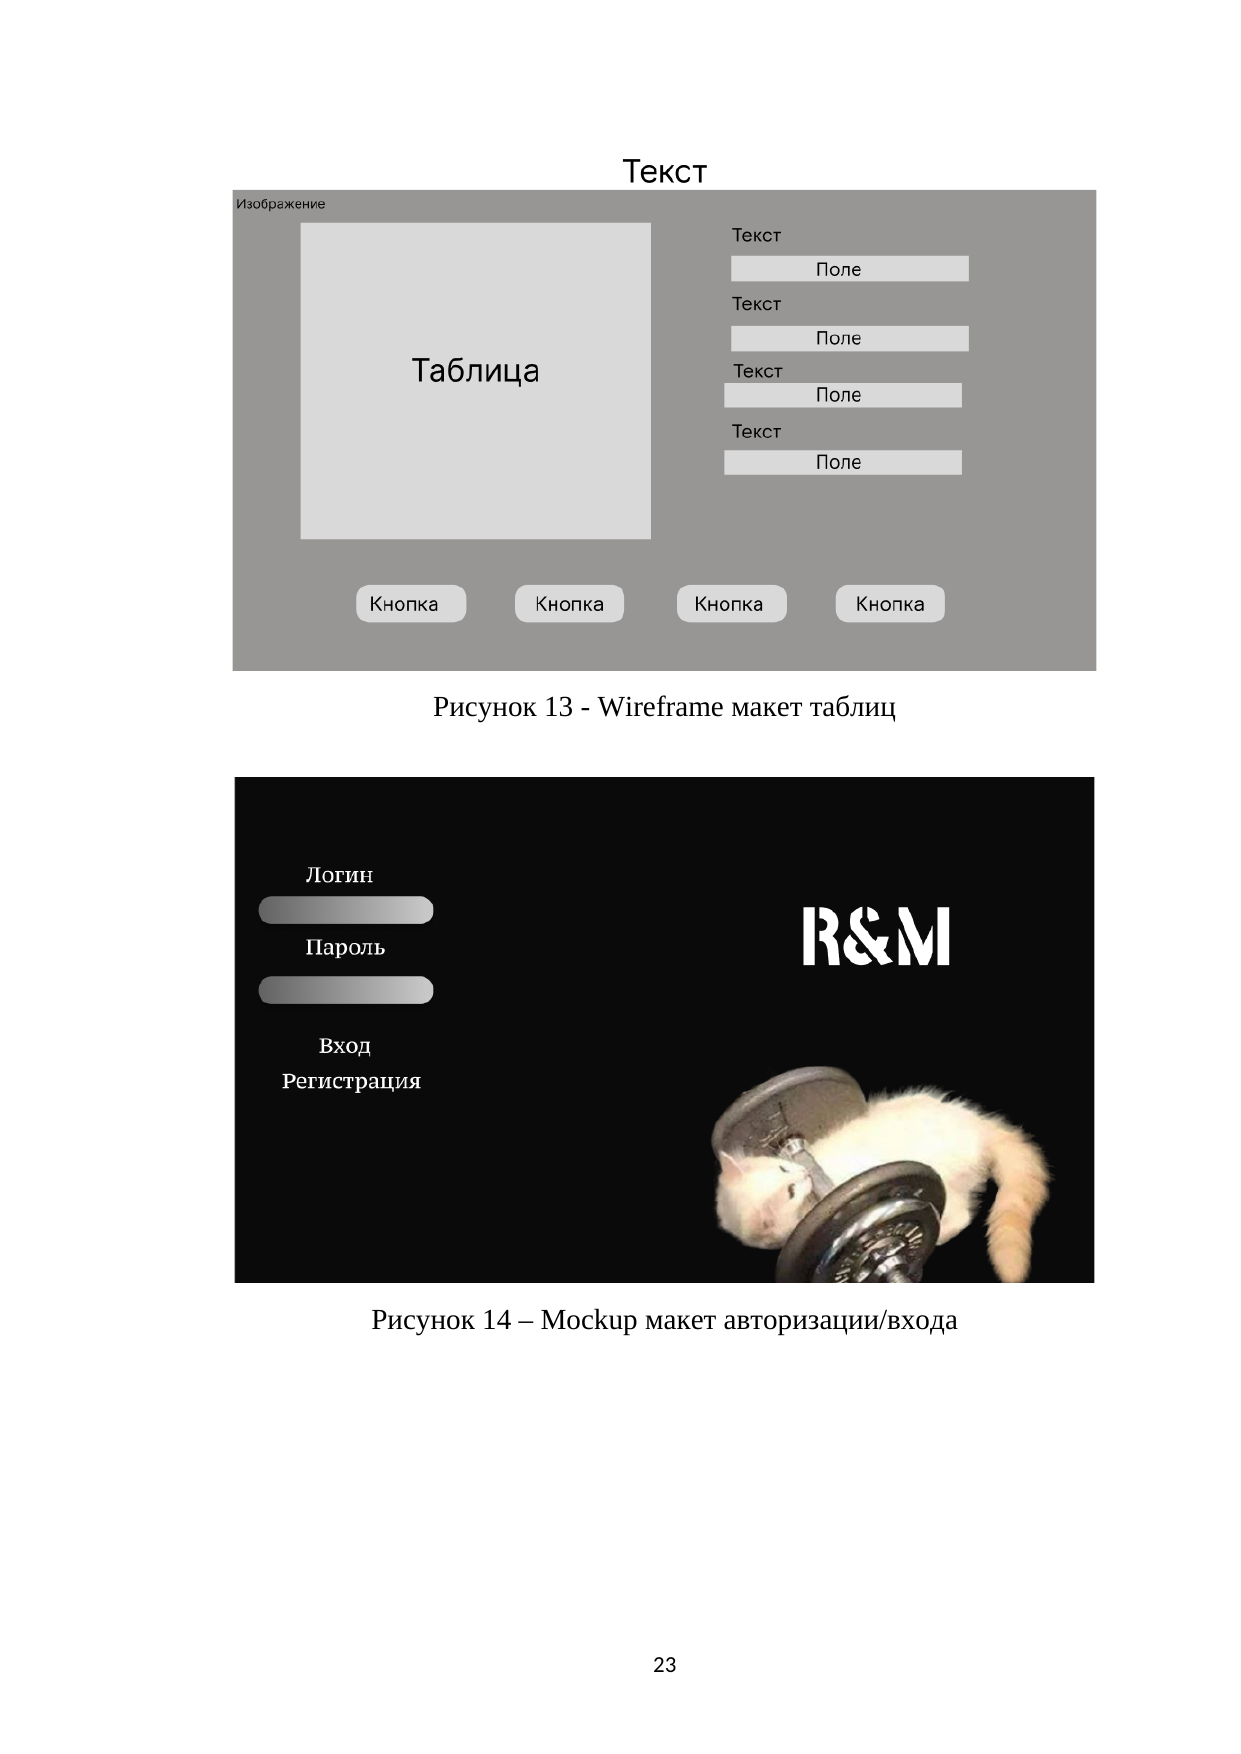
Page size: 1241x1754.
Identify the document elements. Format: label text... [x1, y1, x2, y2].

picture [232, 118, 1097, 671]
picture [234, 777, 1095, 1283]
text Рисунок 13 - Wireframe макет таблиц [177, 689, 1152, 723]
text Рисунок 14 – Mockup макет авторизации/входа [177, 1302, 1152, 1335]
